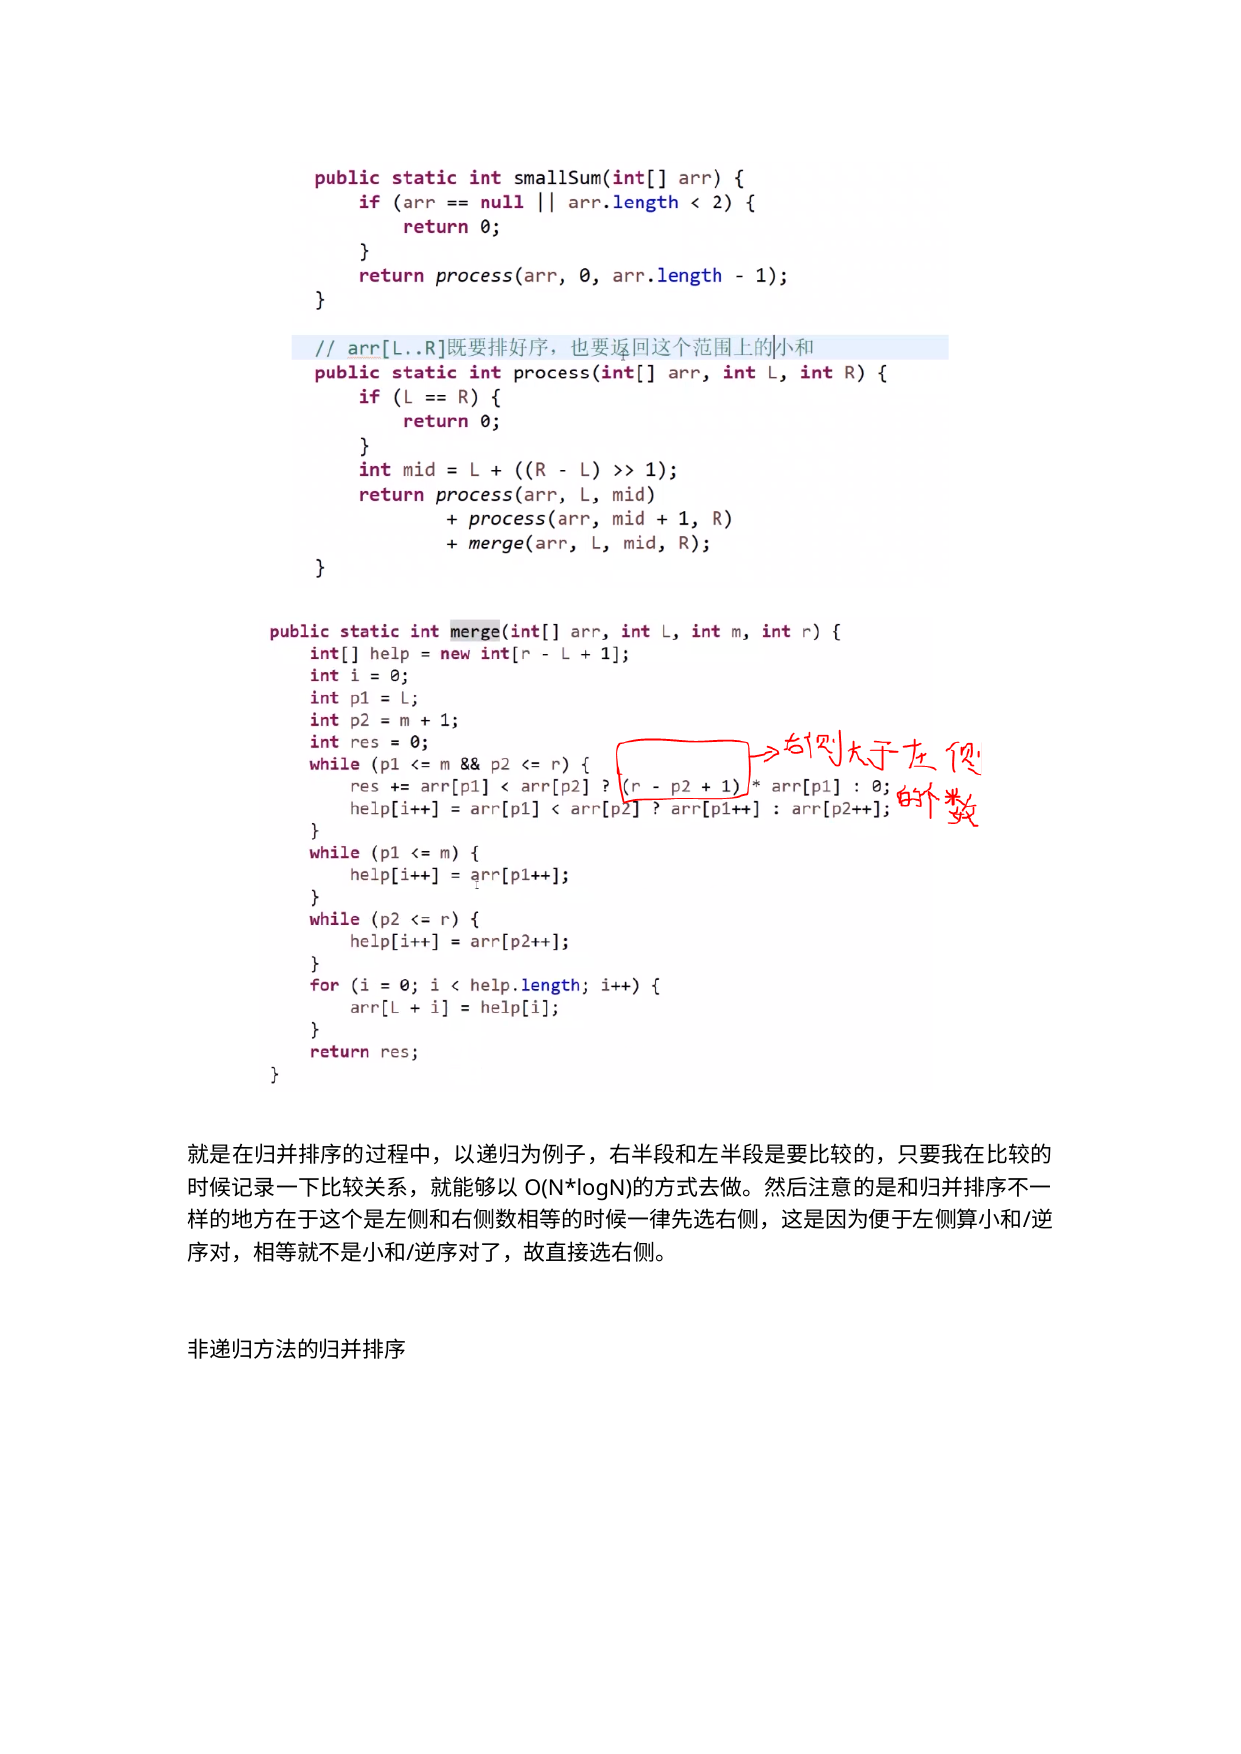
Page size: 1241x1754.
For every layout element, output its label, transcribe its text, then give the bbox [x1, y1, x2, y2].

picture [259, 617, 982, 1092]
text 就是在归并排序的过程中，以递归为例子，右半段和左半段是要比较的，只要我在比较的时候记录一下比较关系，就能够以O(N*logN)的方式去做。然后注意的是和归并排序不一样的地方在于这个是左侧和右侧数相等的时候一律先选右侧，这是因为便于左侧算小和/逆序对，相等就不是小和/逆序对了，故直接选右侧。 [187, 1137, 1053, 1267]
picture [291, 162, 949, 588]
text 非递归方法的归并排序 [187, 1332, 1053, 1364]
